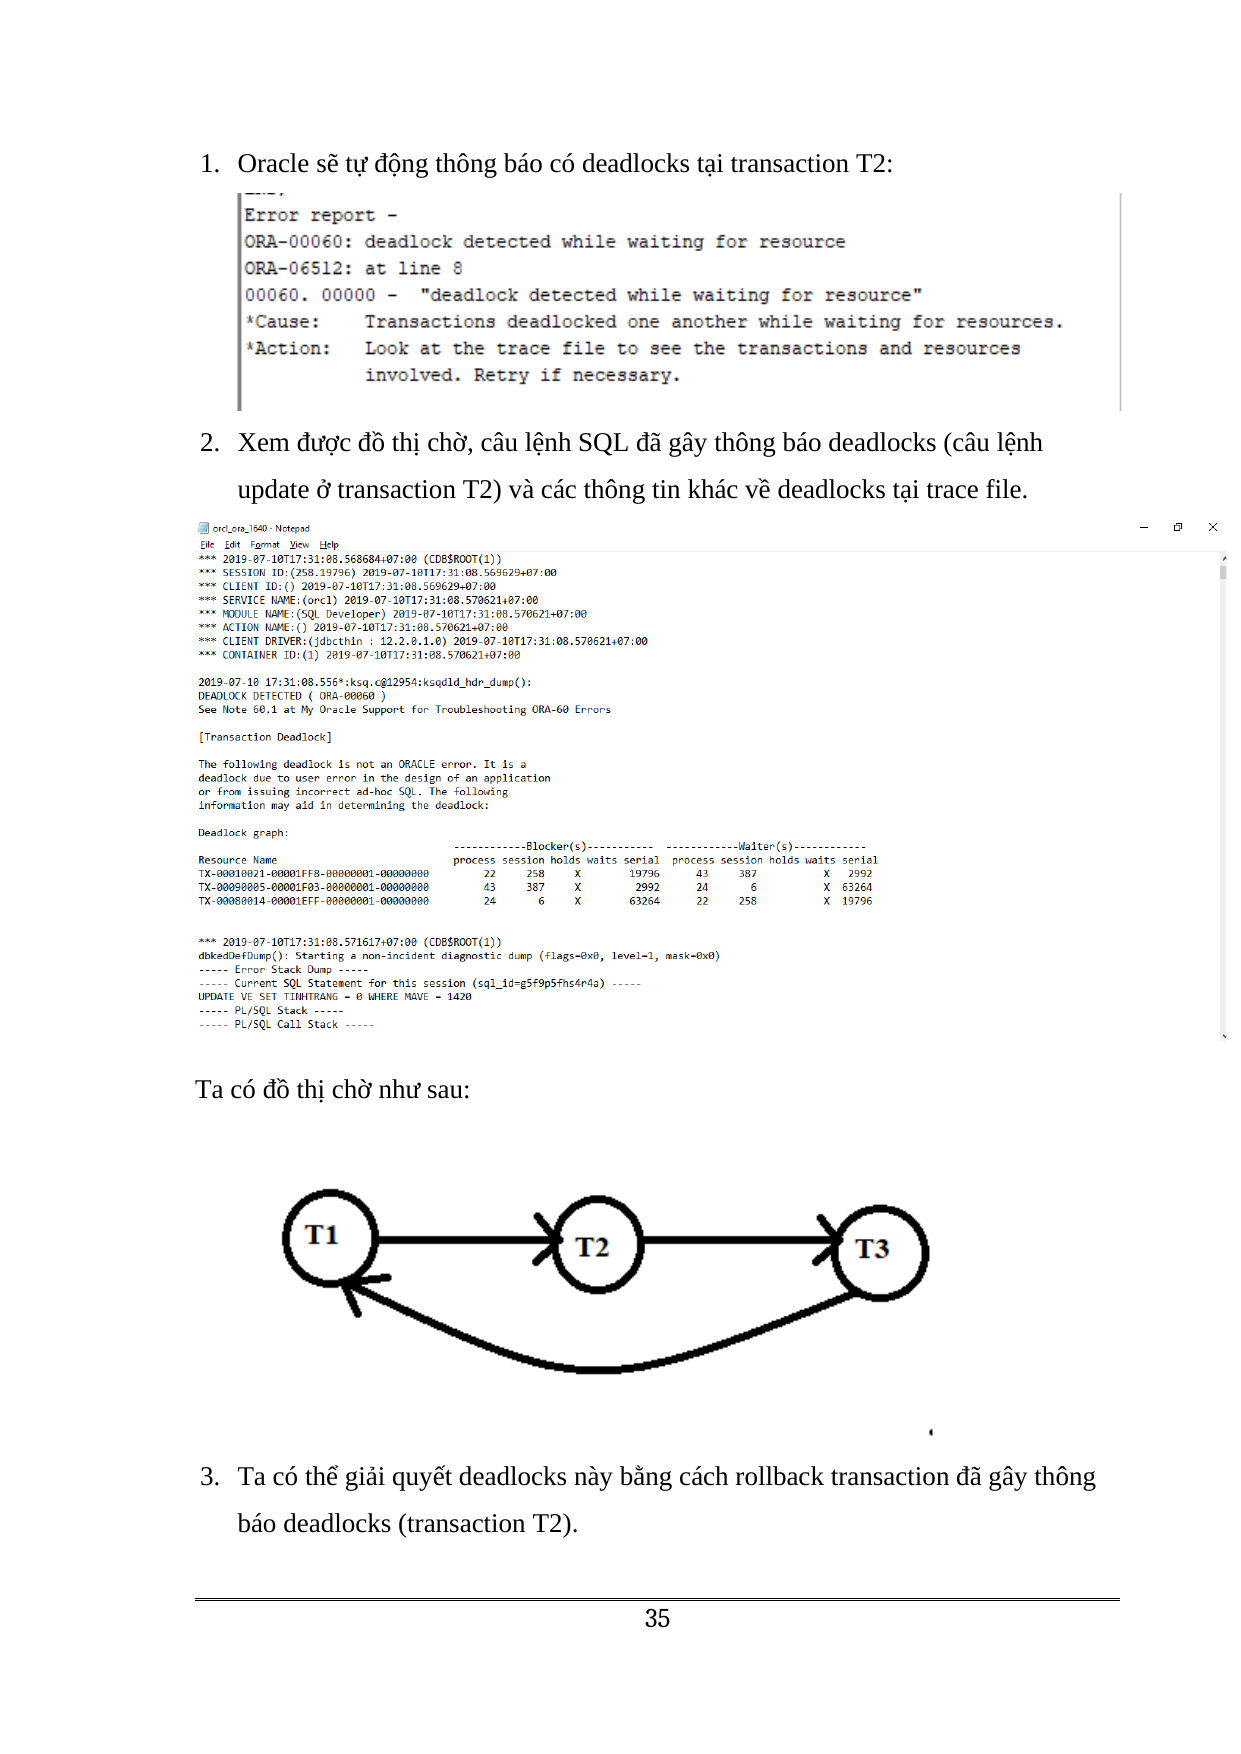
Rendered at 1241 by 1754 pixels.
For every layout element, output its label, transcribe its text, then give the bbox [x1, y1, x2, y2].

picture [237, 193, 1206, 411]
list Ta có thể giải quyết deadlocks này bằng cách rollback transaction đã gây thông báo deadlocks (transaction T2). [200, 1460, 1120, 1538]
text Ta có đồ thị chờ như sau: [195, 1073, 1120, 1104]
picture [195, 519, 1227, 1041]
list Xem được đồ thị chờ, câu lệnh SQL đã gây thông báo deadlocks (câu lệnh update ở transaction T2) và các thông tin khác về deadlocks tại trace file. [200, 426, 1120, 504]
picture [237, 1136, 975, 1445]
